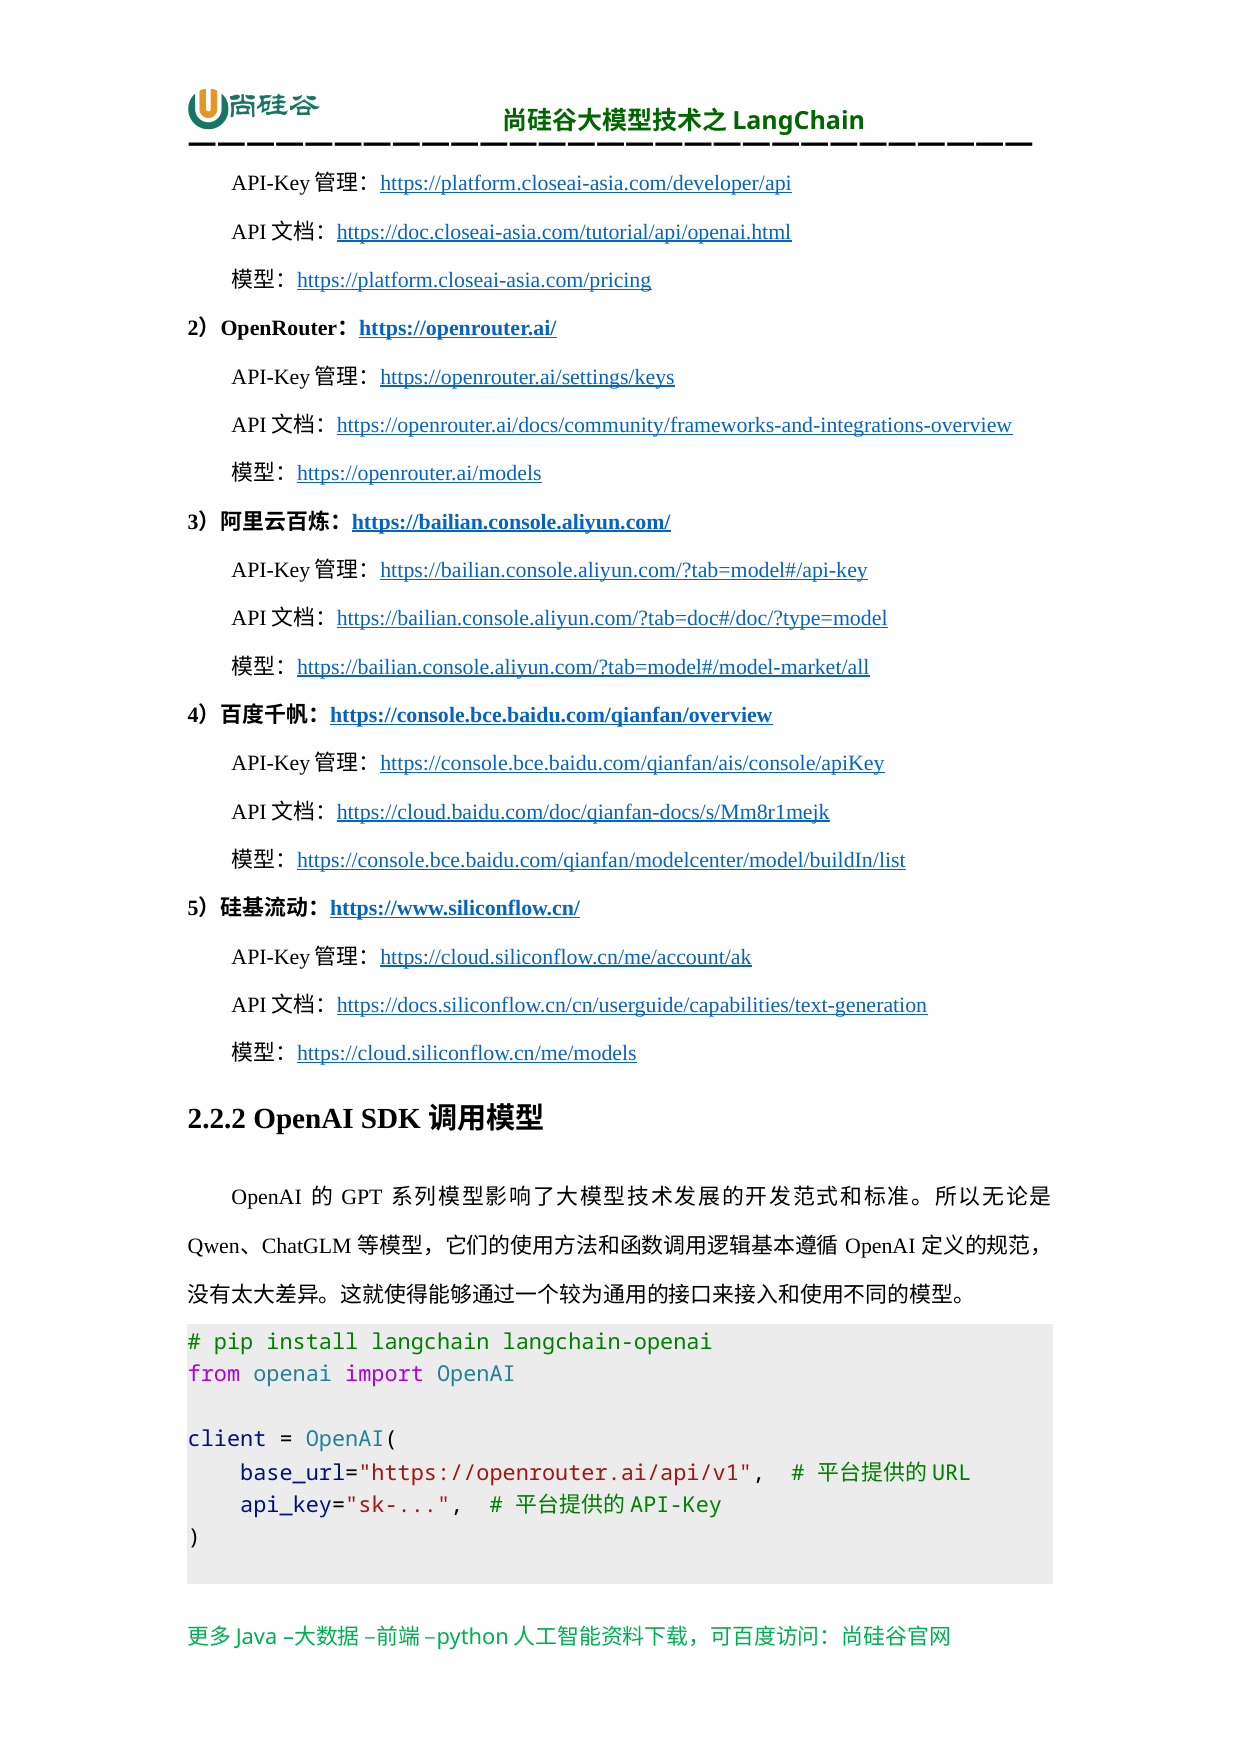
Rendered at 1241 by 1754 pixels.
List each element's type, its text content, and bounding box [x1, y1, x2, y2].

text API-Key管理：https://platform.closeai-asia.com/developer/api [187, 165, 1053, 197]
text api_key="sk-...", # 平台提供的 API-Key [187, 1487, 1053, 1519]
text 硅基流动：https://www.siliconflow.cn/ [187, 890, 1053, 922]
text OpenAI 的 GPT 系列模型影响了大模型技术发展的开发范式和标准。所以无论是 Qwen、ChatGLM 等模型，它们的使用方法和函数调用逻辑基本遵循 OpenAI 定义的规范，没有太大差异。这就使得能够通过一个较为通用的接口来接入和使用不同的模型。 [187, 1179, 1053, 1309]
text client = OpenAI( [187, 1422, 1053, 1454]
text API文档：https://doc.closeai-asia.com/tutorial/api/openai.html [187, 213, 1053, 246]
text ) [187, 1519, 1053, 1552]
text from openai import OpenAI [187, 1357, 1053, 1389]
text 模型：https://openrouter.ai/models [187, 455, 1053, 487]
picture [187, 88, 321, 130]
text API-Key管理：https://bailian.console.aliyun.com/?tab=model#/api-key [187, 552, 1053, 584]
text API-Key管理：https://openrouter.ai/settings/keys [187, 358, 1053, 391]
text 模型：https://bailian.console.aliyun.com/?tab=model#/model-market/all [187, 648, 1053, 681]
text 模型：https://platform.closeai-asia.com/pricing [187, 262, 1053, 294]
text OpenAI SDK 调用模型 [187, 1083, 1053, 1148]
text 百度千帆：https://console.bce.baidu.com/qianfan/overview [187, 697, 1053, 729]
text 模型：https://console.bce.baidu.com/qianfan/modelcenter/model/buildIn/list [187, 842, 1053, 874]
text API文档：https://openrouter.ai/docs/community/frameworks-and-integrations-overview [187, 407, 1053, 439]
text API-Key管理：https://cloud.siliconflow.cn/me/account/ak [187, 938, 1053, 971]
text API文档：https://bailian.console.aliyun.com/?tab=doc#/doc/?type=model [187, 600, 1053, 632]
text API文档：https://docs.siliconflow.cn/cn/userguide/capabilities/text-generation [187, 987, 1053, 1019]
text API文档：https://cloud.baidu.com/doc/qianfan-docs/s/Mm8r1mejk [187, 793, 1053, 826]
text OpenRouter：https://openrouter.ai/ [187, 310, 1053, 342]
text 阿里云百炼：https://bailian.console.aliyun.com/ [187, 503, 1053, 536]
text 模型：https://cloud.siliconflow.cn/me/models [187, 1035, 1053, 1067]
text # pip install langchain langchain-openai [187, 1324, 1053, 1357]
text API-Key管理：https://console.bce.baidu.com/qianfan/ais/console/apiKey [187, 745, 1053, 777]
text base_url="https://openrouter.ai/api/v1", # 平台提供的 URL [187, 1454, 1053, 1487]
